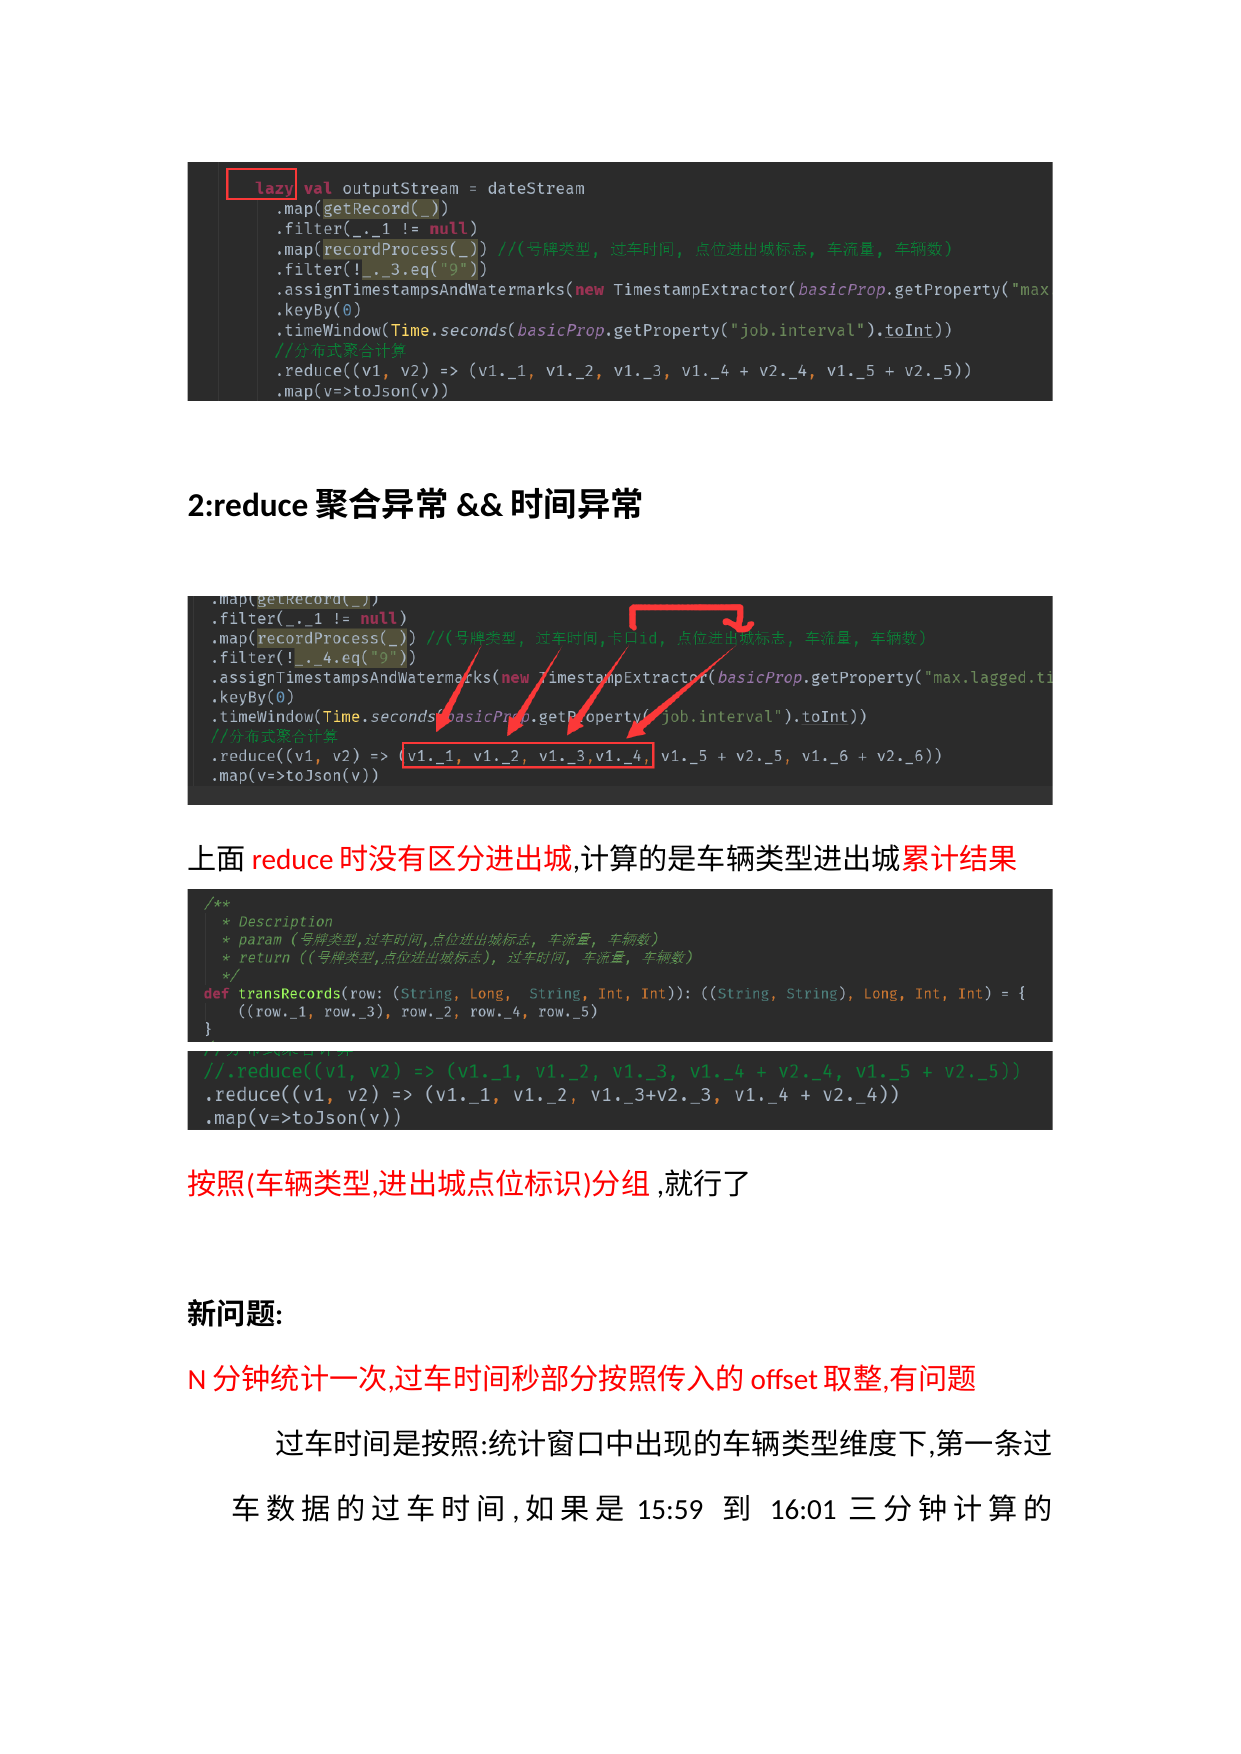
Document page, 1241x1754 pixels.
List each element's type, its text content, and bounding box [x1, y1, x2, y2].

text 上面reduce时没有区分进出城,计算的是车辆类型进出城累计结果 [187, 824, 1053, 889]
picture [187, 162, 1053, 401]
text 按照(车辆类型,进出城点位标识)分组 ,就行了 [187, 1149, 1053, 1214]
subtitle 2:reduce聚合异常 && 时间异常 [187, 401, 1053, 534]
text 新问题: [187, 1279, 1053, 1344]
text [231, 1409, 1053, 1539]
picture [187, 1051, 1053, 1130]
text N分钟统计一次,过车时间秒部分按照传入的offset取整,有问题 [187, 1344, 1053, 1409]
picture [187, 596, 1053, 805]
picture [187, 889, 1053, 1042]
